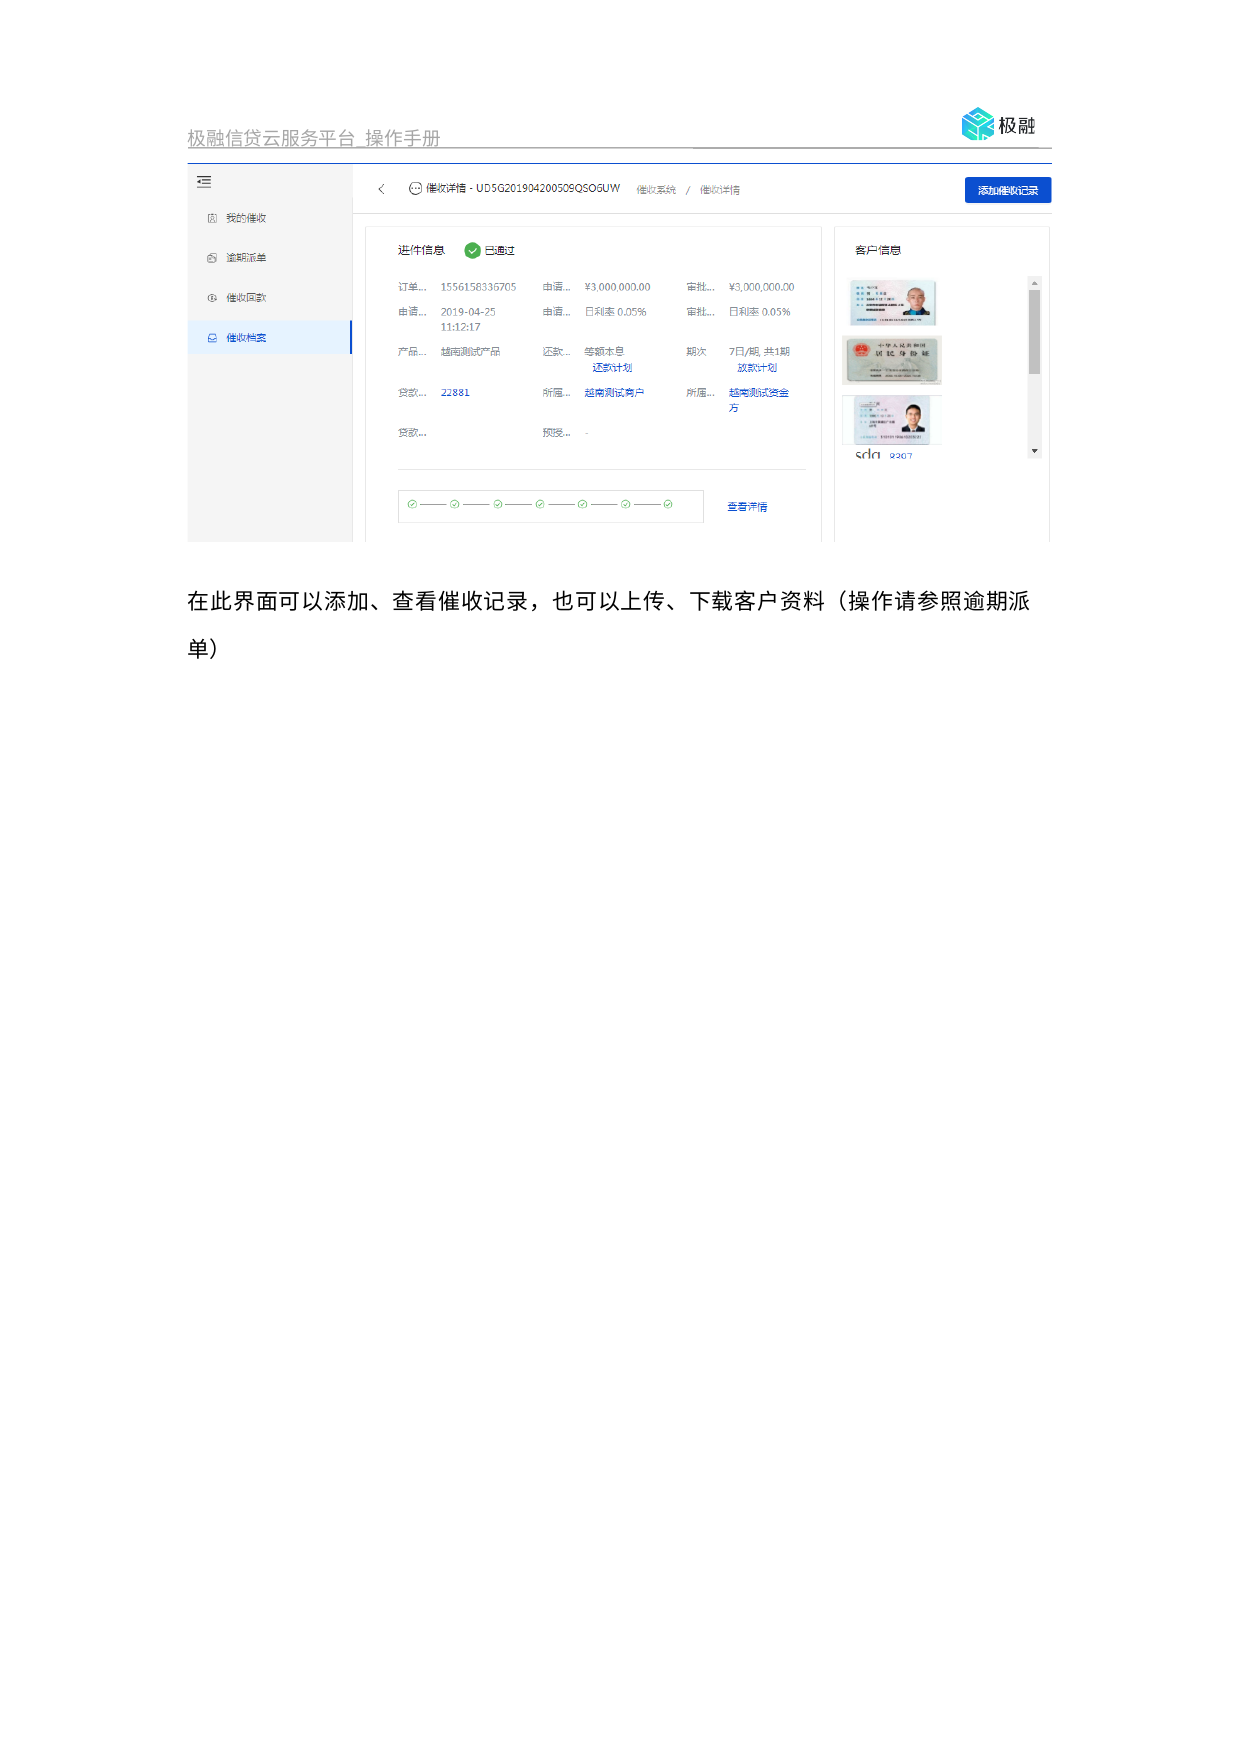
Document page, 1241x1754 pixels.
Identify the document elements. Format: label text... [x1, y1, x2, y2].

text 在此界面可以添加、查看催收记录，也可以上传、下载客户资料（操作请参照逾期派单） [187, 583, 1031, 664]
picture [953, 105, 1042, 144]
picture [187, 163, 1052, 542]
